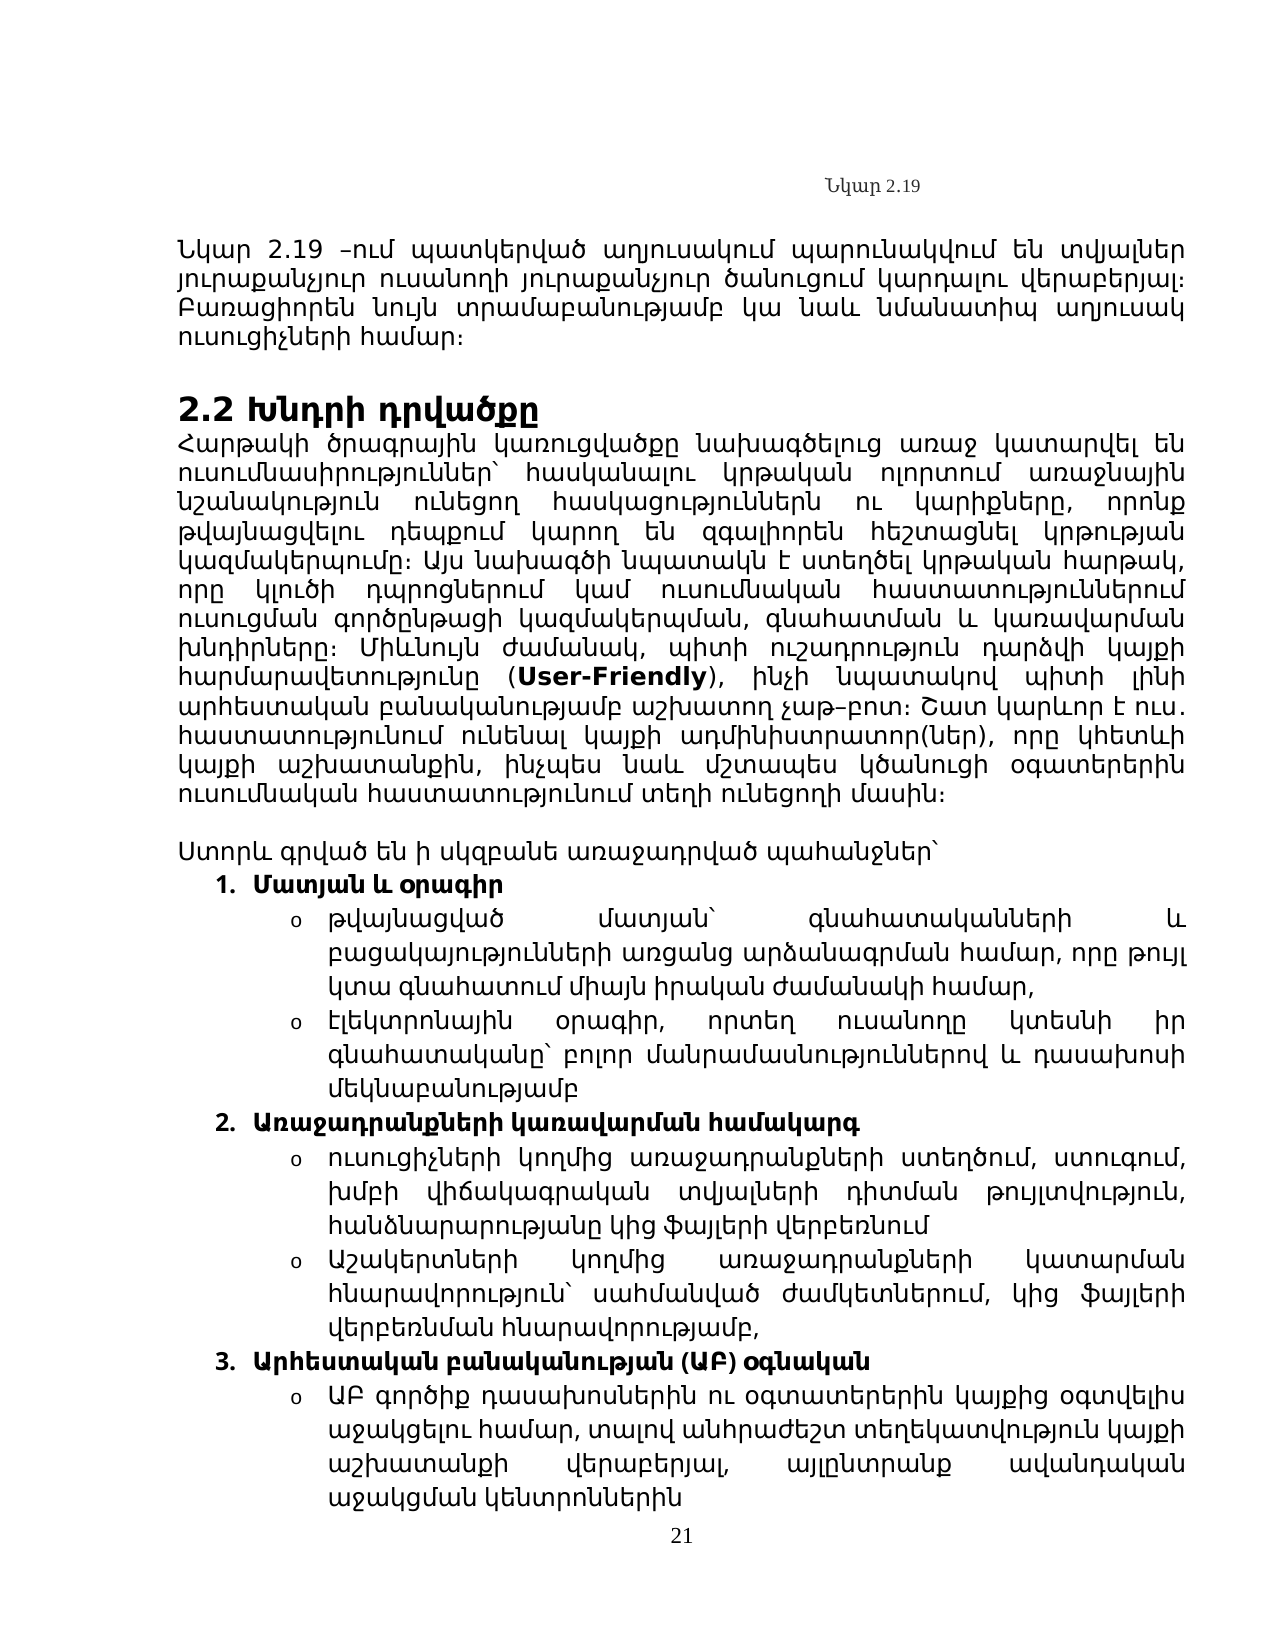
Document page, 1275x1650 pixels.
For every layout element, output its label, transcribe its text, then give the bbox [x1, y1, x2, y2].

list ուսուցիչների կողմից առաջադրանքների ստեղծում, ստուգում, խմբի վիճակագրական տվյալների դիտման թույլտվություն, հանձնարարությանը կից ֆայլերի վերբեռնում [290, 1139, 1186, 1241]
text 2․2 Խնդրի դրվածքը [177, 390, 1186, 429]
list ԱԲ գործիք դասախոսներին ու օգտատերերին կայքից օգտվելիս աջակցելու համար, տալով անհրաժեշտ տեղեկատվություն կայքի աշխատանքի վերաբերյալ, այլընտրանք ավանդական աջակցման կենտրոններին [290, 1378, 1186, 1514]
list Մատյան և օրագիր [215, 867, 1186, 901]
text Նկար 2․19 –ում պատկերված աղյուսակում պարունակվում են տվյալներ յուրաքանչյուր ուսանողի յուրաքանչյուր ծանուցում կարդալու վերաբերյալ։ Բառացիորեն նույն տրամաբանությամբ կա նաև նմանատիպ աղյուսակ ուսուցիչների համար։ [177, 235, 1186, 351]
text Հարթակի ծրագրային կառուցվածքը նախագծելուց առաջ կատարվել են ուսումնասիրություններ՝ հասկանալու կրթական ոլորտում առաջնային նշանակություն ունեցող հասկացություններն ու կարիքները, որոնք թվայնացվելու դեպքում կարող են զգալիորեն հեշտացնել կրթության կազմակերպումը։ Այս նախագծի նպատակն է ստեղծել կրթական հարթակ, որը կլուծի դպրոցներում կամ ուսումնական հաստատություններում ուսուցման գործընթացի կազմակերպման, գնահատման և կառավարման խնդիրները։ Միևնույն ժամանակ, պիտի ուշադրություն դարձվի կայքի հարմարավետությունը (User-Friendly), ինչի նպատակով պիտի լինի արհեստական բանականությամբ աշխատող չաթ–բոտ։ Շատ կարևոր է ուս․ հաստատությունում ունենալ կայքի ադմինիստրատոր(ներ), որը կհետևի կայքի աշխատանքին, ինչպես նաև մշտապես կծանուցի օգատերերին ուսումնական հաստատությունում տեղի ունեցողի մասին։ [177, 429, 1186, 808]
list թվայնացված մատյան՝ գնահատականների և բացակայությունների առցանց արձանագրման համար, որը թույլ կտա գնահատում միայն իրական ժամանակի համար, [290, 901, 1186, 1003]
text Ստորև գրված են ի սկզբանե առաջադրված պահանջներ՝ [177, 837, 1186, 867]
list Արհեստական բանականության (ԱԲ) օգնական [215, 1343, 1186, 1378]
list Աշակերտների կողմից առաջադրանքների կատարման հնարավորություն՝ սահմանված ժամկետներում, կից ֆայլերի վերբեռնման հնարավորությամբ, [290, 1241, 1186, 1343]
list Առաջադրանքների կառավարման համակարգ [215, 1105, 1186, 1139]
list էլեկտրոնային օրագիր, որտեղ ուսանողը կտեսնի իր գնահատականը՝ բոլոր մանրամասնություններով և դասախոսի մեկնաբանությամբ [290, 1003, 1186, 1105]
